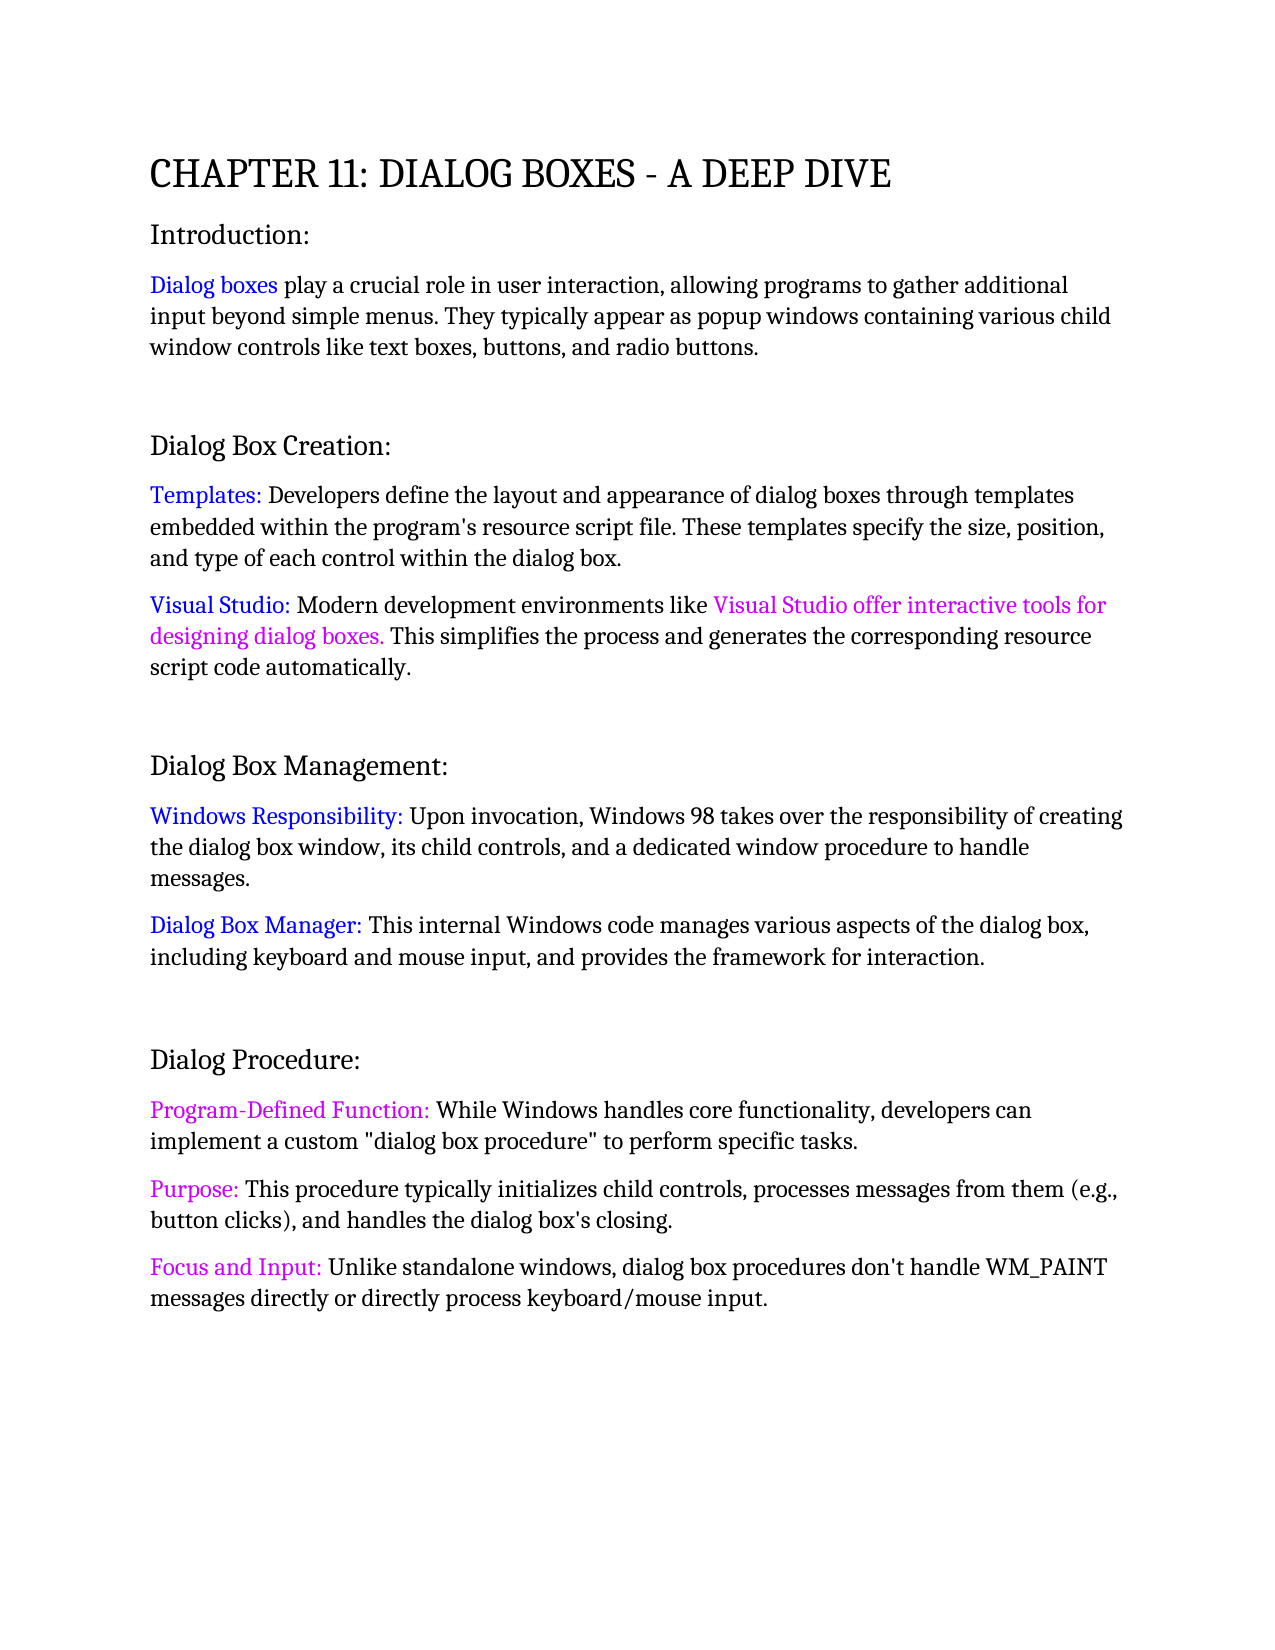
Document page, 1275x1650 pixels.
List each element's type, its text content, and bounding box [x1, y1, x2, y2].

text CHAPTER 11: DIALOG BOXES - A DEEP DIVE [150, 150, 1125, 198]
text Visual Studio: Modern development environments like Visual Studio offer interactive tools for designing dialog boxes. This simplifies the process and generates the corresponding resource script code automatically. [150, 591, 1125, 682]
text Templates: Developers define the layout and appearance of dialog boxes through templates embedded within the program's resource script file. These templates specify the size, position, and type of each control within the dialog box. [150, 481, 1125, 572]
text Windows Responsibility: Upon invocation, Windows 98 takes over the responsibility of creating the dialog box window, its child controls, and a dedicated window procedure to handle messages. [150, 802, 1125, 892]
text Purpose: This procedure typically initializes child controls, processes messages from them (e.g., button clicks), and handles the dialog box's closing. [150, 1174, 1125, 1234]
text Introduction: [150, 218, 1125, 252]
text Focus and Input: Unlike standalone windows, dialog box procedures don't handle WM_PAINT messages directly or directly process keyboard/mouse input. [150, 1253, 1125, 1313]
text Dialog boxes play a crucial role in user interaction, allowing programs to gather additional input beyond simple menus. They typically appear as popup windows containing various child window controls like text boxes, buttons, and radio buttons. [150, 271, 1125, 362]
text Program-Defined Function: While Windows handles core functionality, developers can implement a custom "dialog box procedure" to perform specific tasks. [150, 1096, 1125, 1156]
text Dialog Box Management: [150, 749, 1125, 782]
text Dialog Procedure: [150, 1043, 1125, 1076]
text Dialog Box Creation: [150, 429, 1125, 462]
text Dialog Box Manager: This internal Windows code manages various aspects of the dialog box, including keyboard and mouse input, and provides the framework for interaction. [150, 911, 1125, 971]
